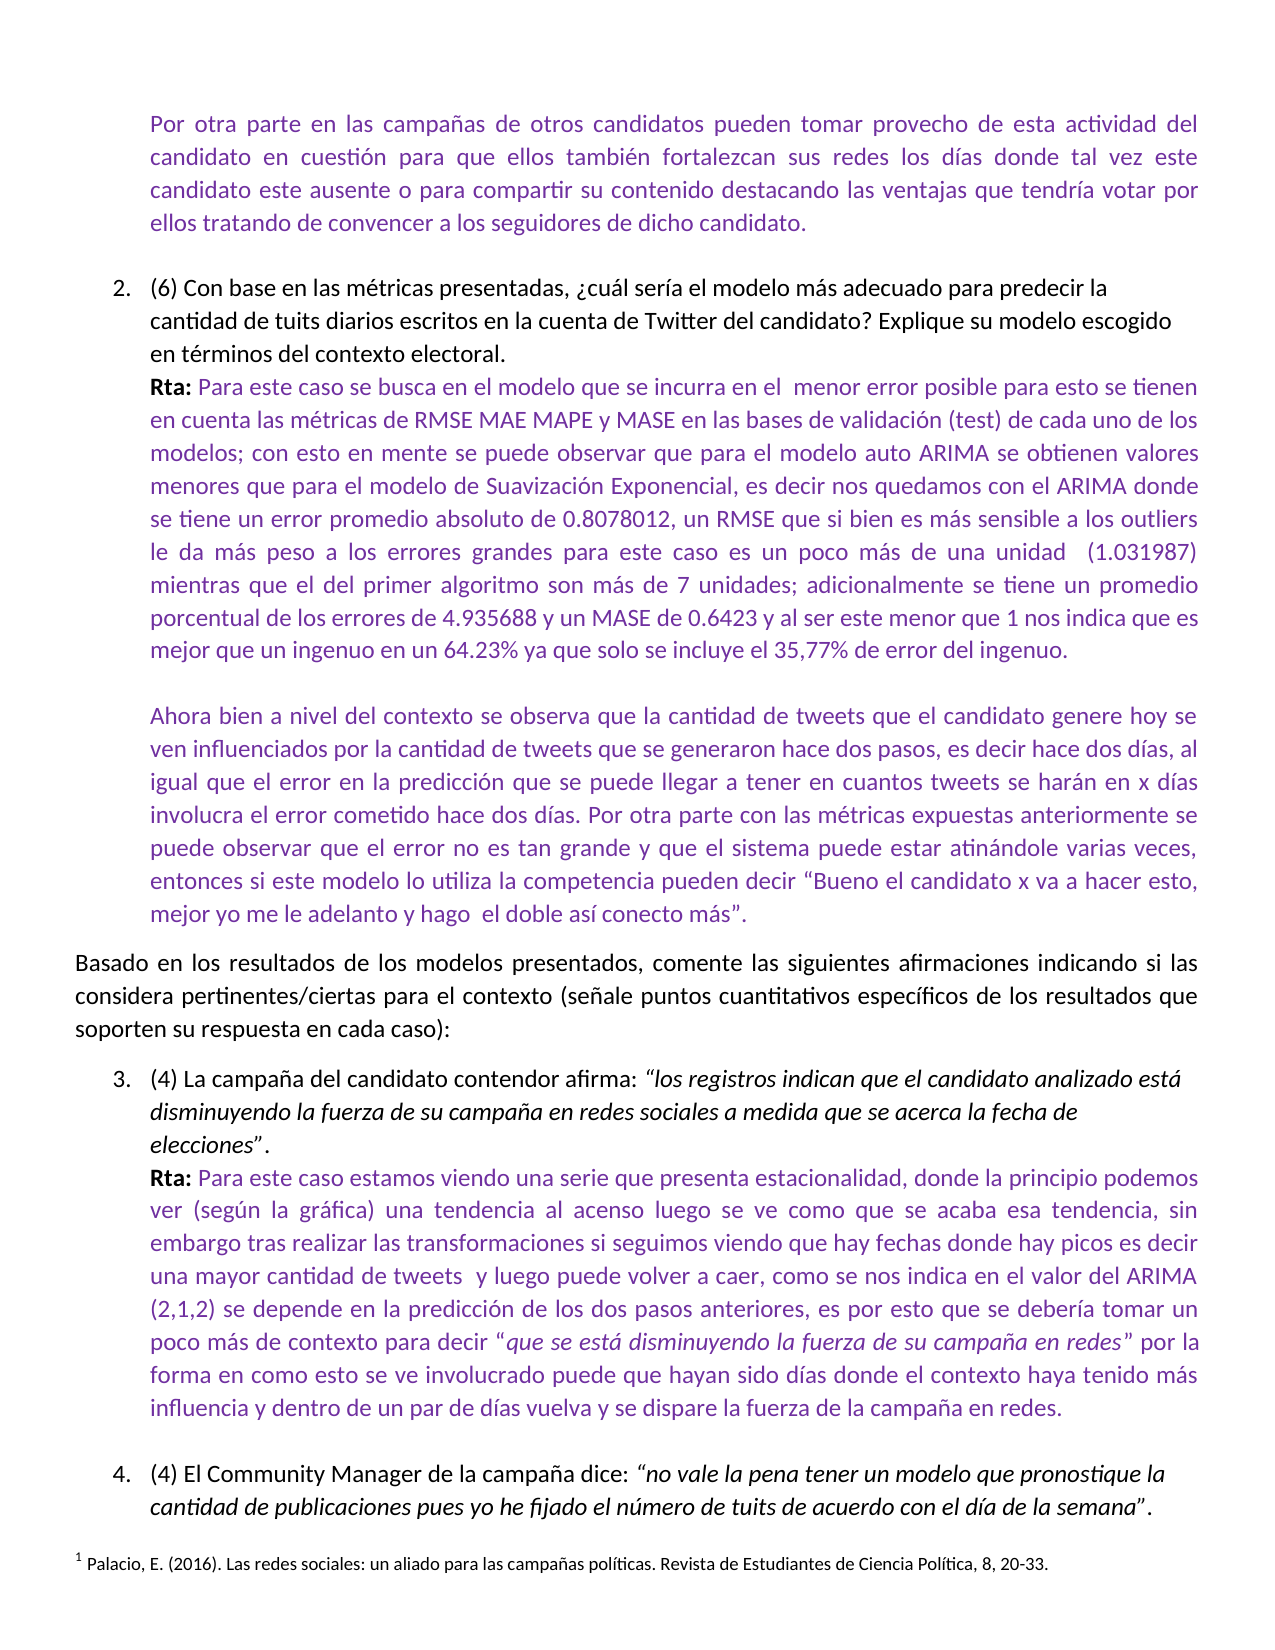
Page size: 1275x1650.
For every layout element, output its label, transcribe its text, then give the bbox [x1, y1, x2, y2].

list (6) Con base en las métricas presentadas, ¿cuál sería el modelo más adecuado para predecir la cantidad de tuits diarios escritos en la cuenta de Twitter del candidato? Explique su modelo escogido en términos del contexto electoral. [112, 272, 1200, 369]
list Rta: Para este caso estamos viendo una serie que presenta estacionalidad, donde la principio podemos ver (según la gráfica) una tendencia al acenso luego se ve como que se acaba esa tendencia, sin embargo tras realizar las transformaciones si seguimos viendo que hay fechas donde hay picos es decir una mayor cantidad de tweets y luego puede volver a caer, como se nos indica en el valor del ARIMA (2,1,2) se depende en la predicción de los dos pasos anteriores, es por esto que se debería tomar un poco más de contexto para decir “que se está disminuyendo la fuerza de su campaña en redes” por la forma en como esto se ve involucrado puede que hayan sido días donde el contexto haya tenido más influencia y dentro de un par de días vuelva y se dispare la fuerza de la campaña en redes. [150, 1162, 1200, 1423]
list (4) El Community Manager de la campaña dice: “no vale la pena tener un modelo que pronostique la cantidad de publicaciones pues yo he fijado el número de tuits de acuerdo con el día de la semana”. [112, 1458, 1200, 1521]
list Por otra parte en las campañas de otros candidatos pueden tomar provecho de esta actividad del candidato en cuestión para que ellos también fortalezcan sus redes los días donde tal vez este candidato este ausente o para compartir su contenido destacando las ventajas que tendría votar por ellos tratando de convencer a los seguidores de dicho candidato. [150, 108, 1200, 237]
list Ahora bien a nivel del contexto se observa que la cantidad de tweets que el candidato genere hoy se ven influenciados por la cantidad de tweets que se generaron hace dos pasos, es decir hace dos días, al igual que el error en la predicción que se puede llegar a tener en cuantos tweets se harán en x días involucra el error cometido hace dos días. Por otra parte con las métricas expuestas anteriormente se puede observar que el error no es tan grande y que el sistema puede estar atinándole varias veces, entonces si este modelo lo utiliza la competencia pueden decir “Bueno el candidato x va a hacer esto, mejor yo me le adelanto y hago el doble así conecto más”. [150, 700, 1200, 928]
list (4) La campaña del candidato contendor afirma: “los registros indican que el candidato analizado está disminuyendo la fuerza de su campaña en redes sociales a medida que se acerca la fecha de elecciones”. [112, 1063, 1200, 1159]
text Basado en los resultados de los modelos presentados, comente las siguientes afirmaciones indicando si las considera pertinentes/ciertas para el contexto (señale puntos cuantitativos específicos de los resultados que soporten su respuesta en cada caso): [75, 947, 1200, 1044]
list Rta: Para este caso se busca en el modelo que se incurra en el menor error posible para esto se tienen en cuenta las métricas de RMSE MAE MAPE y MASE en las bases de validación (test) de cada uno de los modelos; con esto en mente se puede observar que para el modelo auto ARIMA se obtienen valores menores que para el modelo de Suavización Exponencial, es decir nos quedamos con el ARIMA donde se tiene un error promedio absoluto de 0.8078012, un RMSE que si bien es más sensible a los outliers le da más peso a los errores grandes para este caso es un poco más de una unidad (1.031987) mientras que el del primer algoritmo son más de 7 unidades; adicionalmente se tiene un promedio porcentual de los errores de 4.935688 y un MASE de 0.6423 y al ser este menor que 1 nos indica que es mejor que un ingenuo en un 64.23% ya que solo se incluye el 35,77% de error del ingenuo. [150, 371, 1200, 665]
